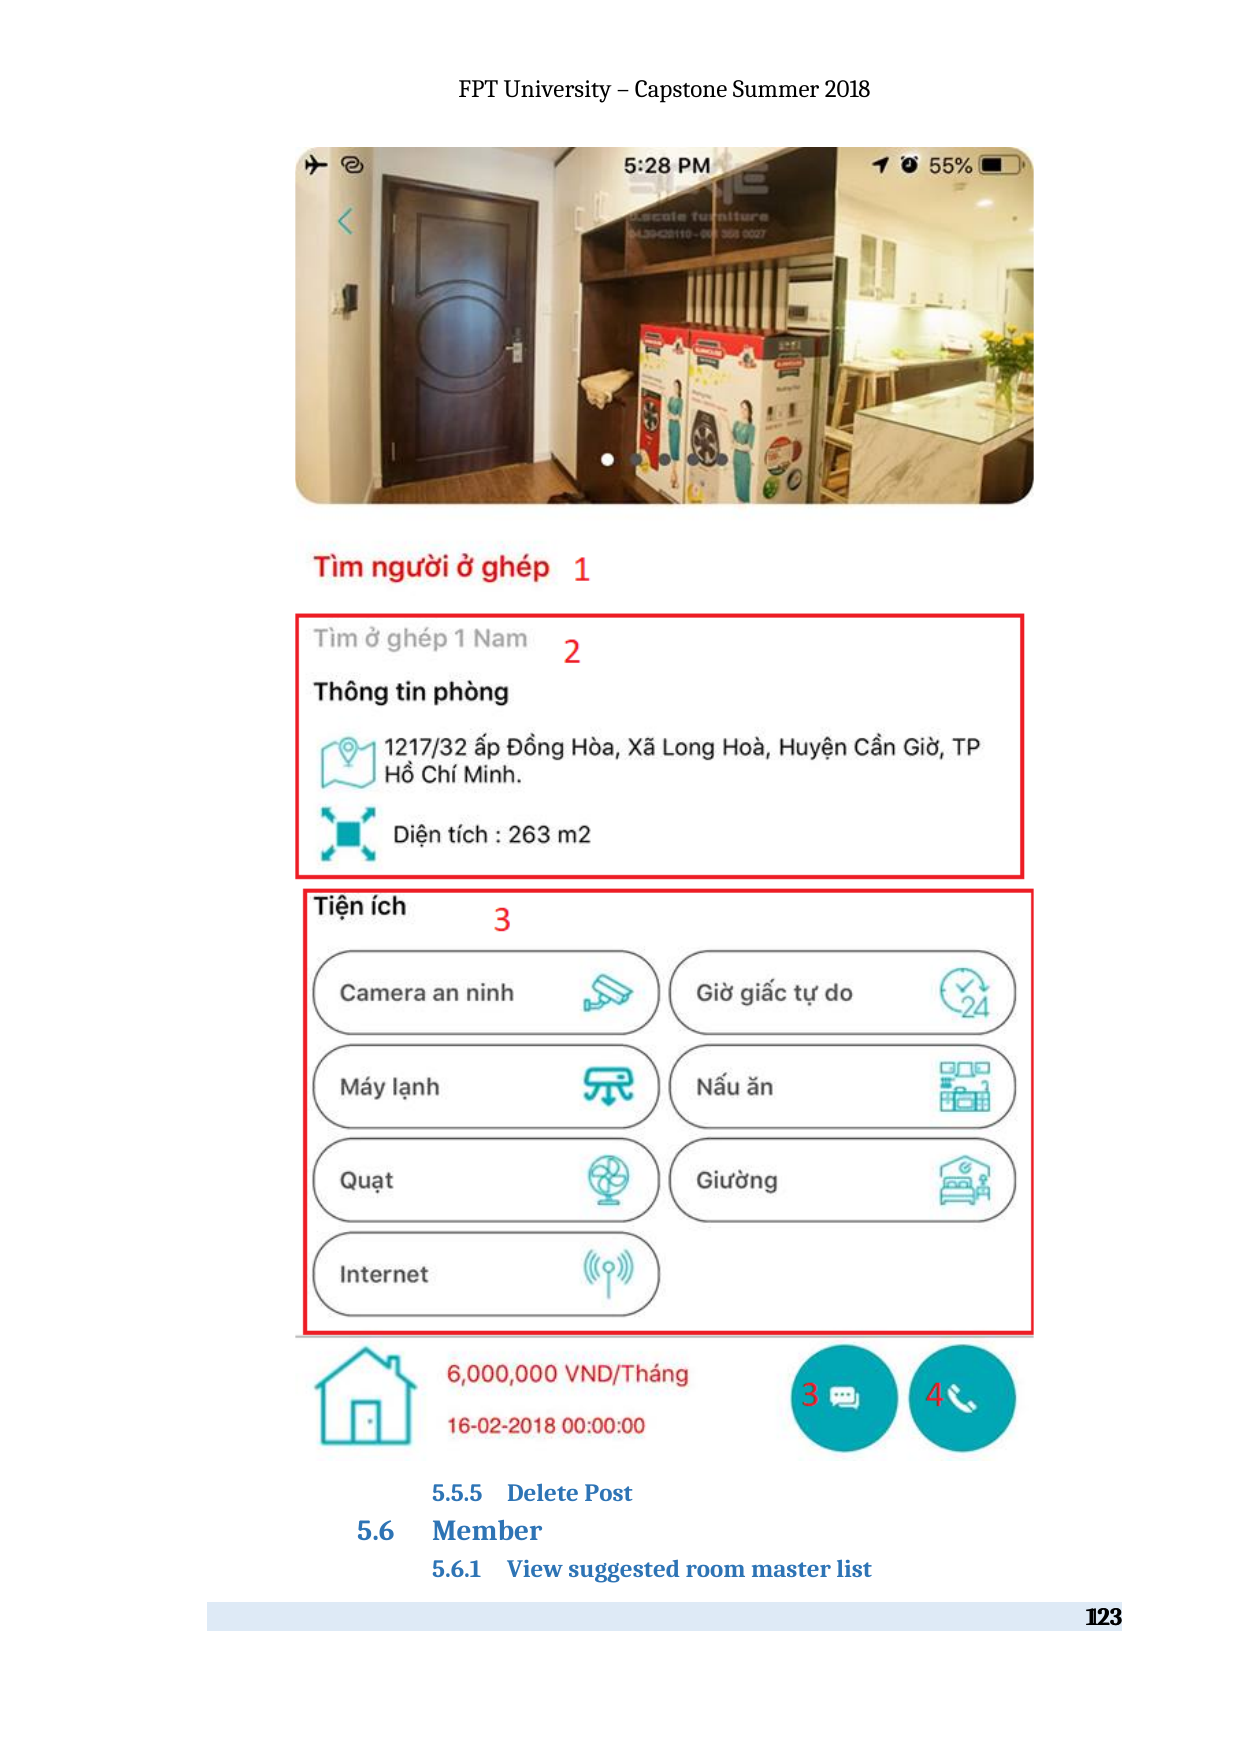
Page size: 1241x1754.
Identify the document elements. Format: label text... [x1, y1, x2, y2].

subtitle View suggested room master list [432, 1555, 1122, 1583]
subtitle Delete Post [432, 1479, 1122, 1508]
subtitle Member [357, 1514, 1122, 1548]
picture [295, 147, 1034, 1461]
